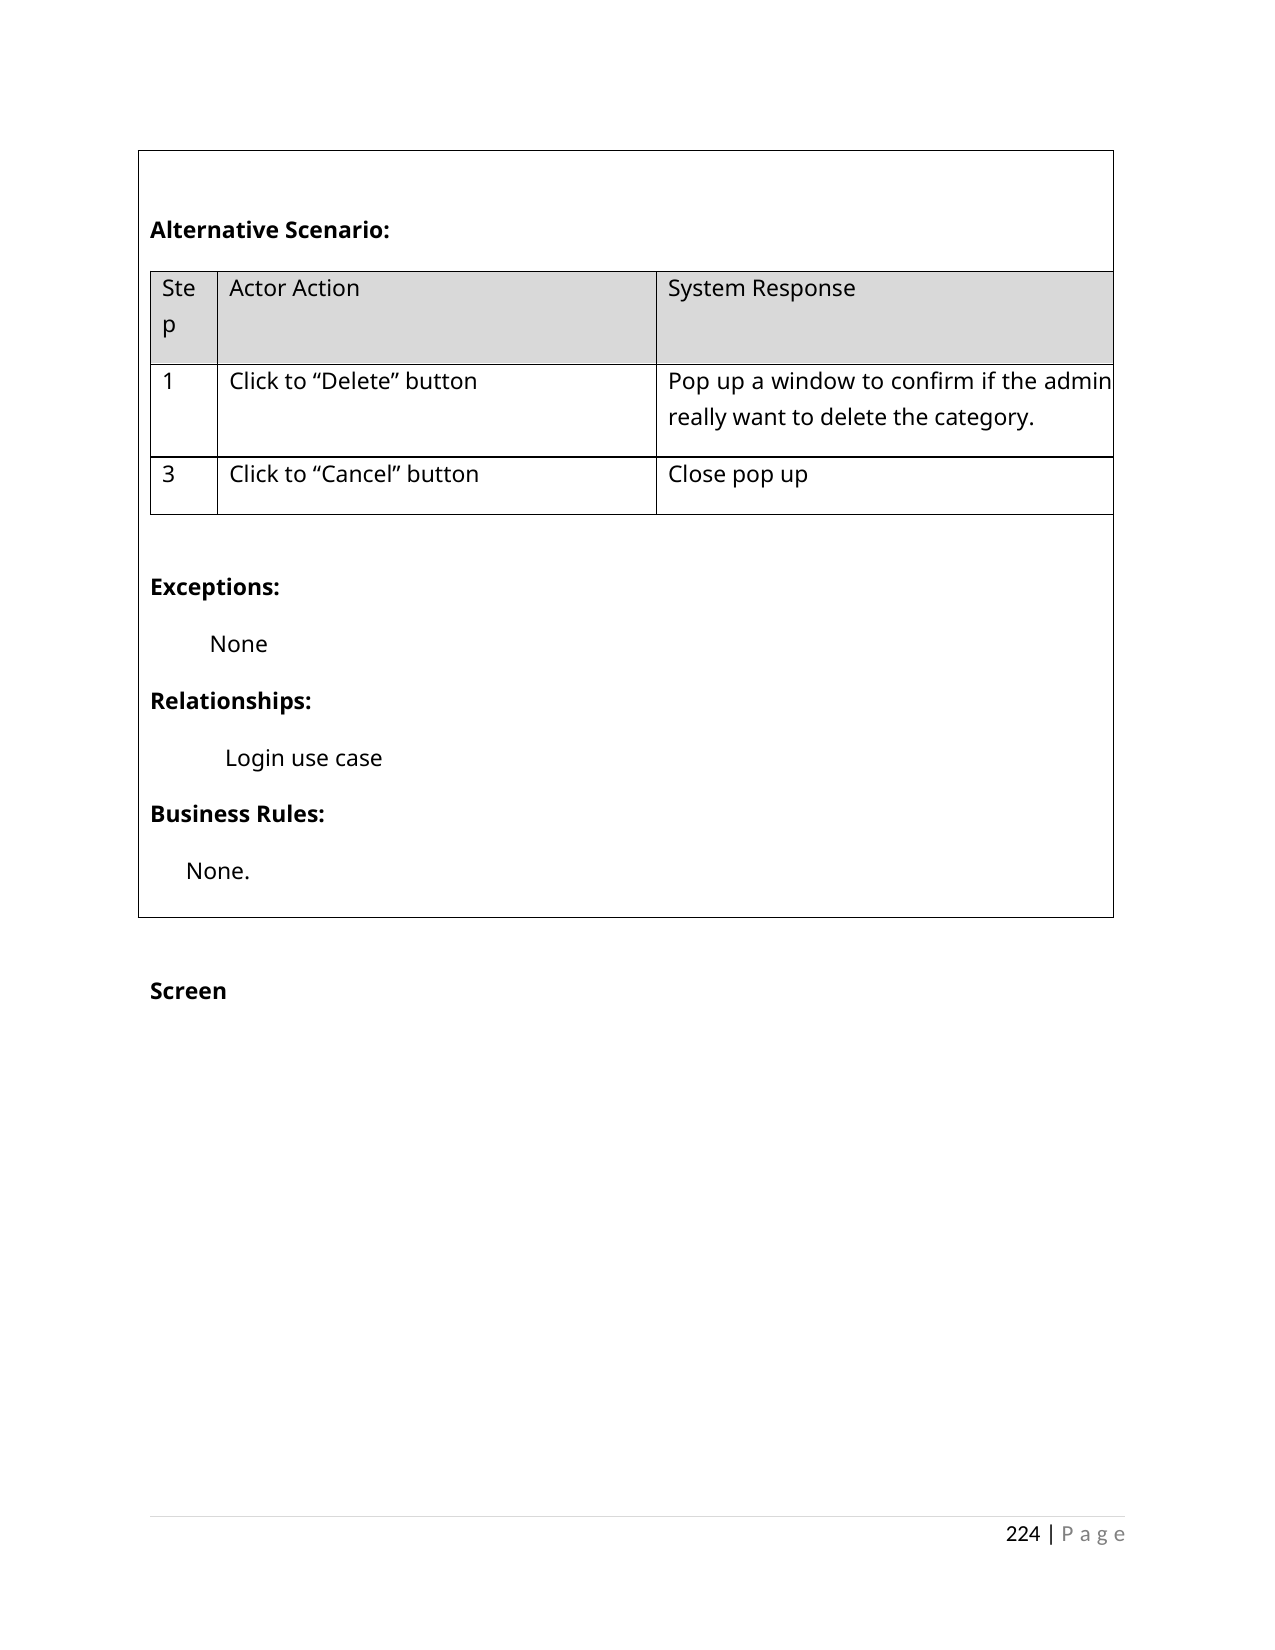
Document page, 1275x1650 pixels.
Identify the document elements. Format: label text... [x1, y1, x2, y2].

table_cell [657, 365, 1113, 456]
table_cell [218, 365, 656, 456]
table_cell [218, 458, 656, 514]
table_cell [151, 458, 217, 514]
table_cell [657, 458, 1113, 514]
text Screen [150, 975, 1125, 1006]
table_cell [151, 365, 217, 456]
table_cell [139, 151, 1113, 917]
